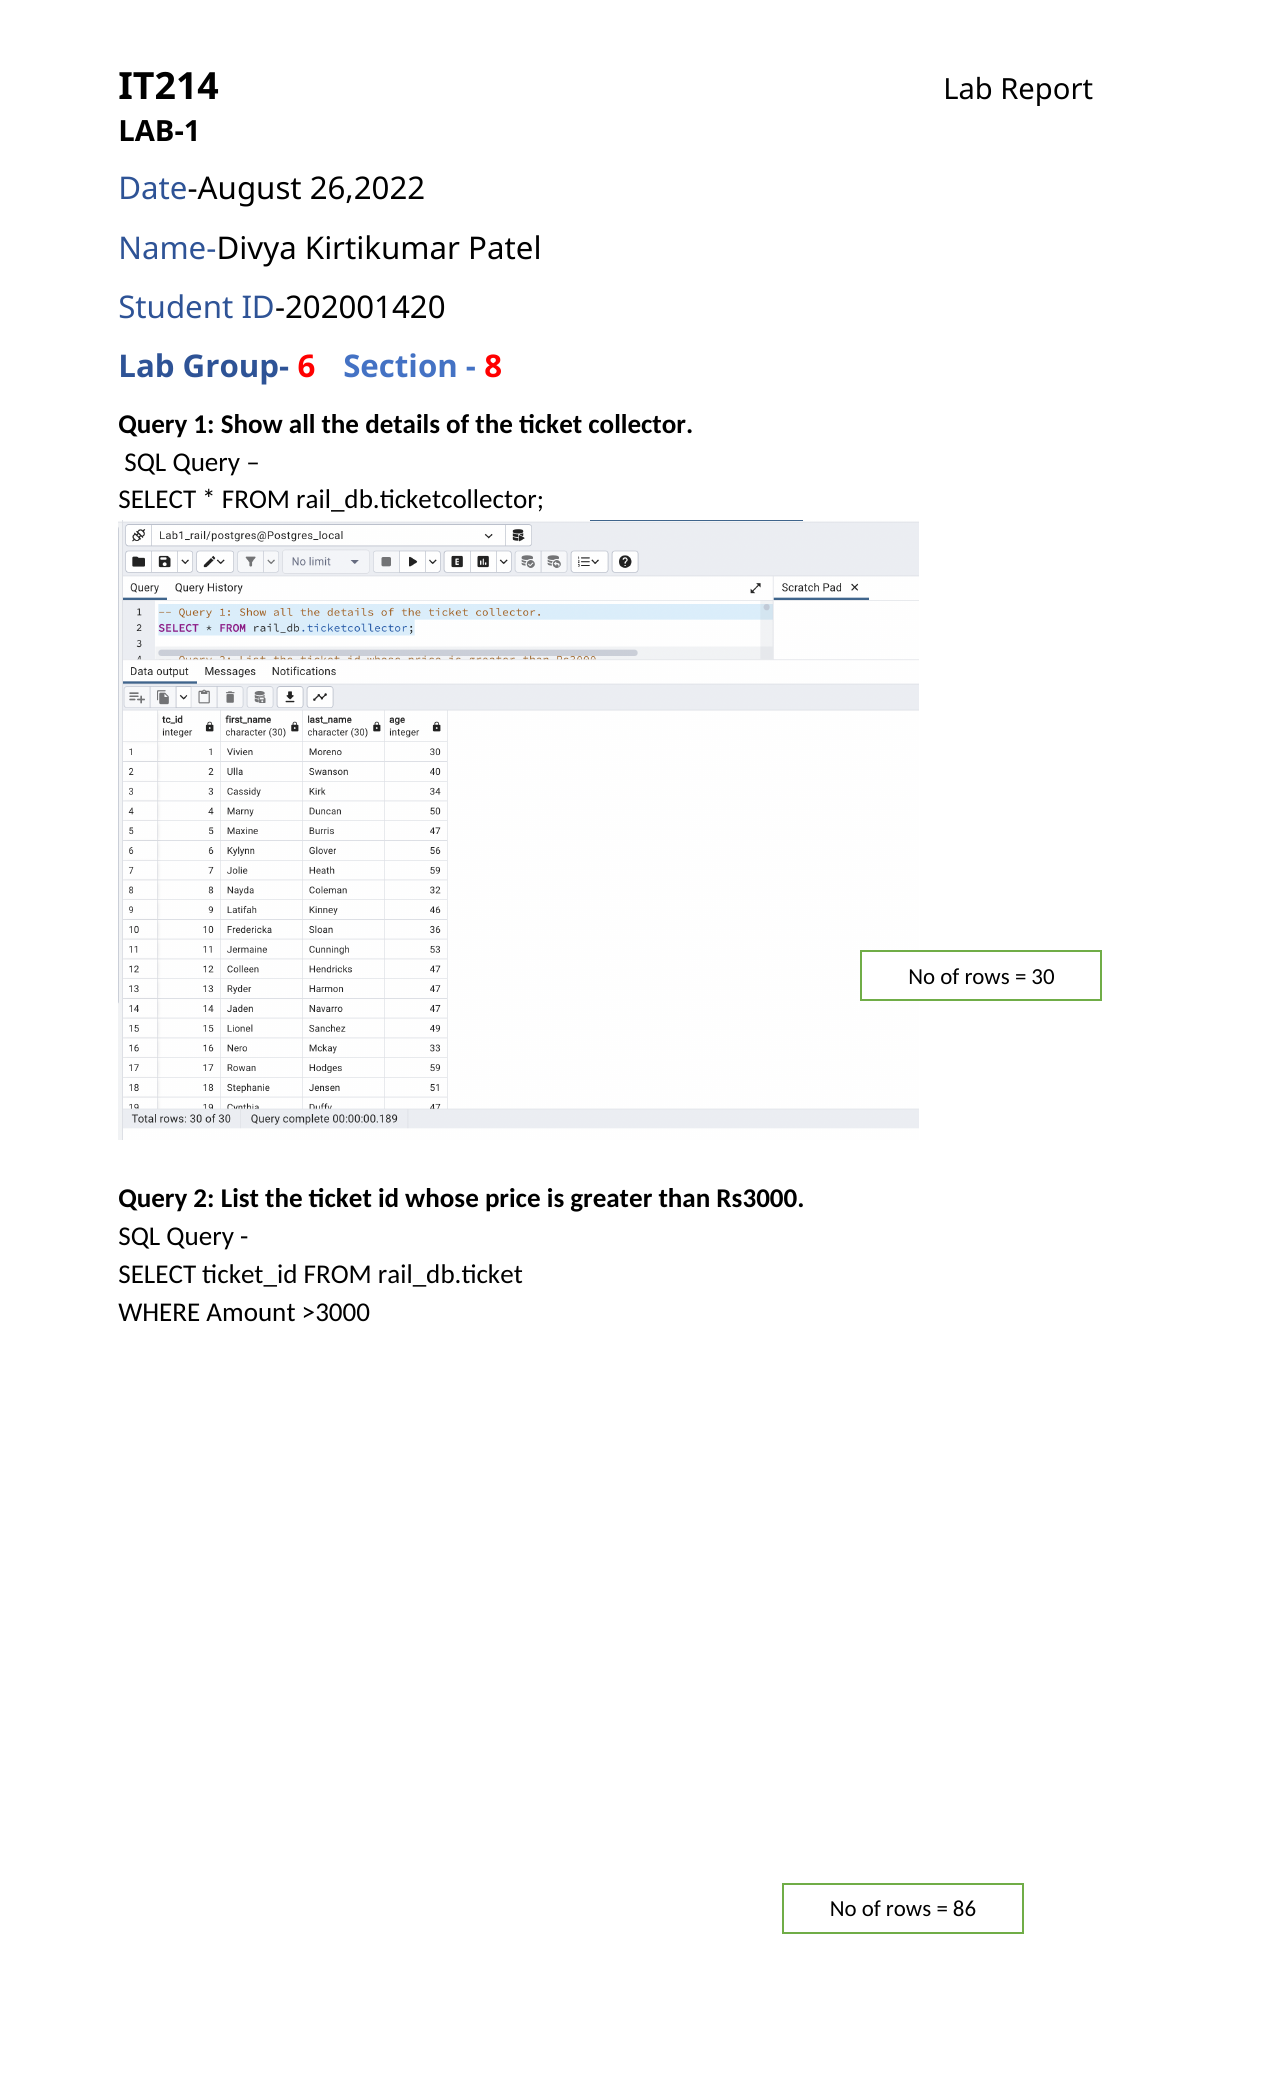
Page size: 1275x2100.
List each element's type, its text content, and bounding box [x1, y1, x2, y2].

text Student ID-202001420 [118, 285, 1157, 328]
text Name-Divya Kirtikumar Patel [118, 226, 1157, 268]
picture [118, 520, 919, 1140]
text SELECT * FROM rail_db.ticketcollector; [118, 483, 1157, 516]
text WHERE Amount >3000 [118, 1295, 1157, 1328]
text SQL Query – [118, 445, 1157, 478]
text IT214 Lab Report LAB-1 [118, 59, 1157, 150]
text SELECT ticket_id FROM rail_db.ticket [118, 1257, 1157, 1290]
text Date-August 26,2022 [118, 166, 1157, 209]
text SQL Query - [118, 1219, 1157, 1252]
text Query 2: List the ticket id whose price is greater than Rs3000. [118, 1181, 1157, 1214]
text Query 1: Show all the details of the ticket collector. [118, 407, 1157, 440]
text Lab Group- 6 Section - 8 [118, 344, 1157, 387]
